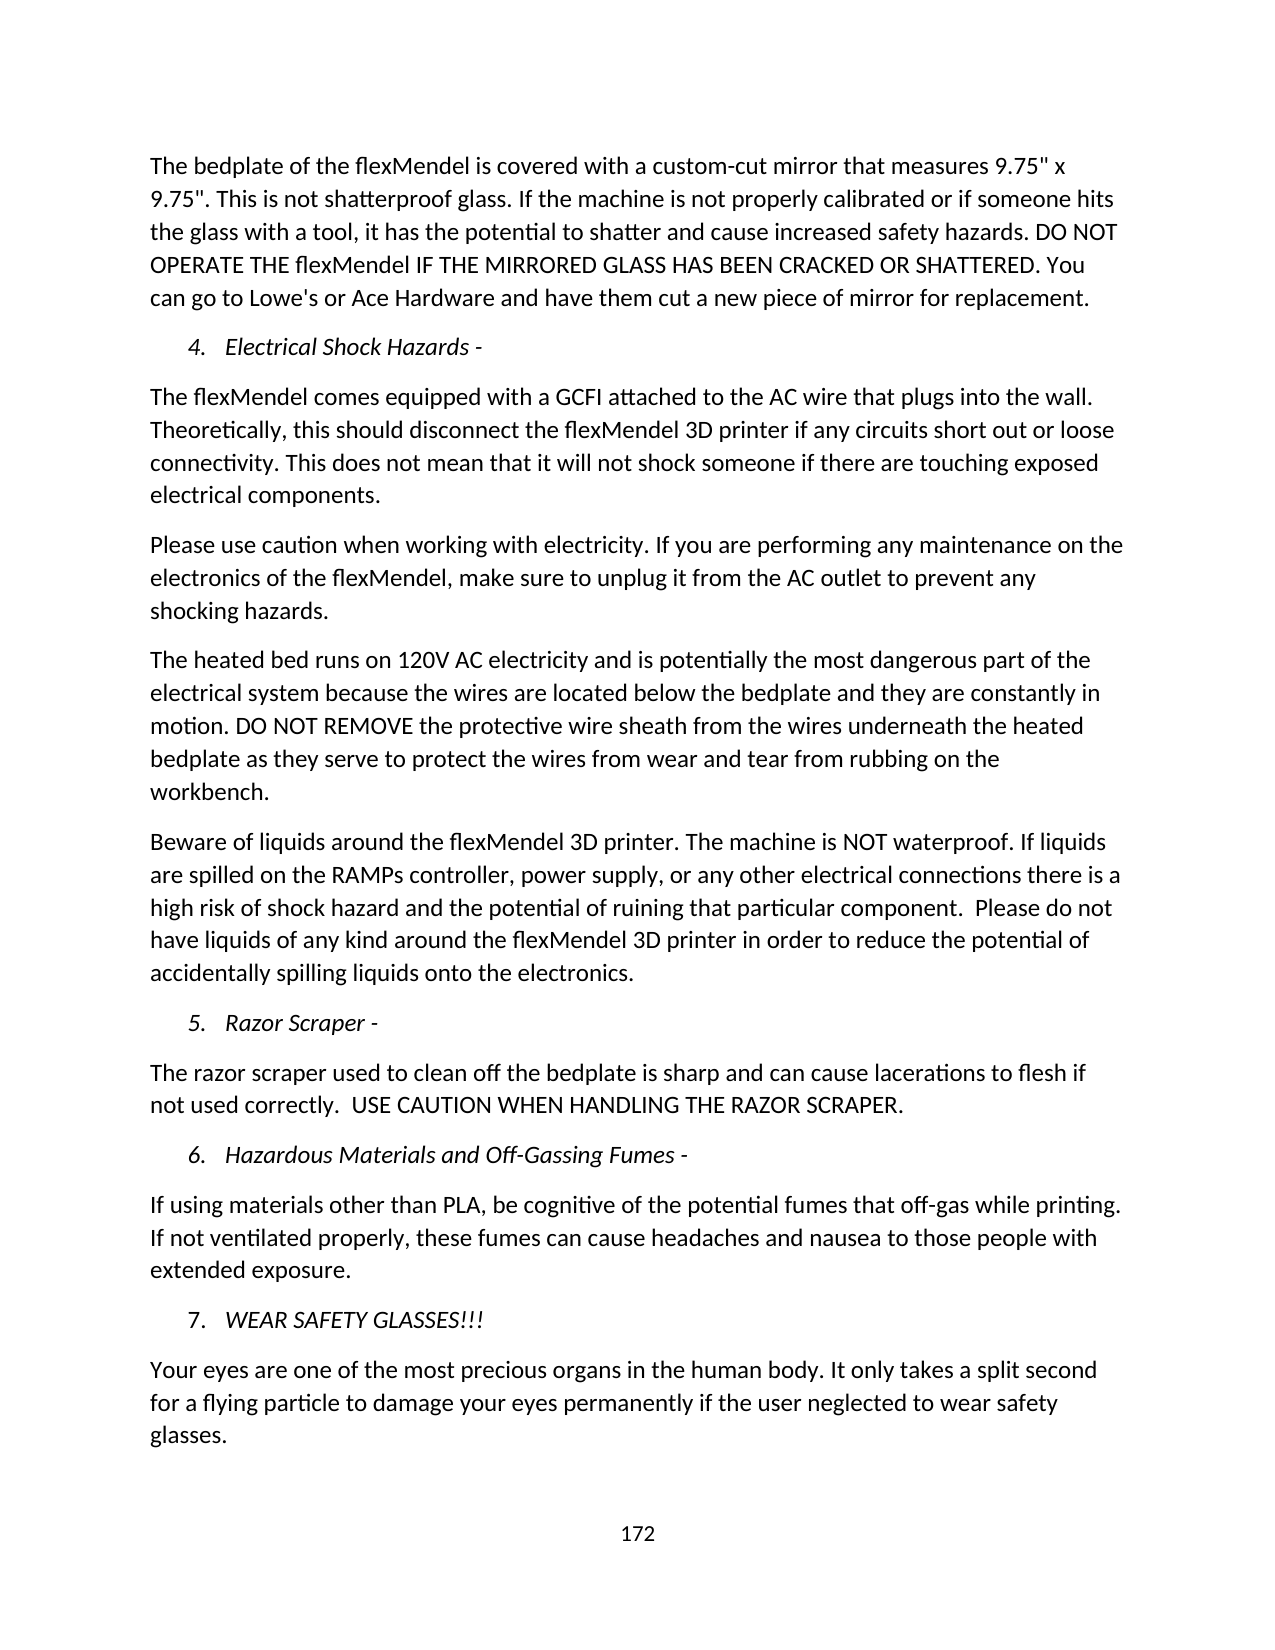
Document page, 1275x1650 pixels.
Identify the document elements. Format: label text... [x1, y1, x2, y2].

text Beware of liquids around the flexMendel 3D printer. The machine is NOT waterproof. If liquids are spilled on the RAMPs controller, power supply, or any other electrical connections there is a high risk of shock hazard and the potential of ruining that particular component. Please do not have liquids of any kind around the flexMendel 3D printer in order to reduce the potential of accidentally spilling liquids onto the electronics. [150, 826, 1125, 988]
list Razor Scraper - [187, 1007, 1125, 1038]
text The bedplate of the flexMendel is covered with a custom-cut mirror that measures 9.75" x 9.75". This is not shatterproof glass. If the machine is not properly calibrated or if someone hits the glass with a tool, it has the potential to shatter and cause increased safety hazards. DO NOT OPERATE THE flexMendel IF THE MIRRORED GLASS HAS BEEN CRACKED OR SHATTERED. You can go to Lowe's or Ace Hardware and have them cut a new piece of mirror for replacement. [150, 150, 1125, 312]
text Please use caution when working with electricity. If you are performing any maintenance on the electronics of the flexMendel, make sure to unplug it from the AC outlet to prevent any shocking hazards. [150, 529, 1125, 626]
text Your eyes are one of the most precious organs in the human body. It only takes a split second for a flying particle to damage your eyes permanently if the user neglected to wear safety glasses. [150, 1354, 1125, 1450]
text The heated bed runs on 120V AC electricity and is potentially the most dangerous part of the electrical system because the wires are located below the bedplate and they are constantly in motion. DO NOT REMOVE the protective wire sheath from the wires underneath the heated bedplate as they serve to protect the wires from wear and tear from rubbing on the workbench. [150, 644, 1125, 807]
list WEAR SAFETY GLASSES!!! [187, 1304, 1125, 1335]
list Electrical Shock Hazards - [187, 331, 1125, 362]
text The flexMendel comes equipped with a GCFI attached to the AC wire that plugs into the wall. Theoretically, this should disconnect the flexMendel 3D printer if any circuits short out or loose connectivity. This does not mean that it will not shock someone if there are touching exposed electrical components. [150, 381, 1125, 510]
list Hazardous Materials and Off-Gassing Fumes - [187, 1139, 1125, 1170]
text If using materials other than PLA, be cognitive of the potential fumes that off-gas while printing. If not ventilated properly, these fumes can cause headaches and nausea to those people with extended exposure. [150, 1189, 1125, 1285]
text The razor scraper used to clean off the bedplate is sharp and can cause lacerations to flesh if not used correctly. USE CAUTION WHEN HANDLING THE RAZOR SCRAPER. [150, 1057, 1125, 1120]
